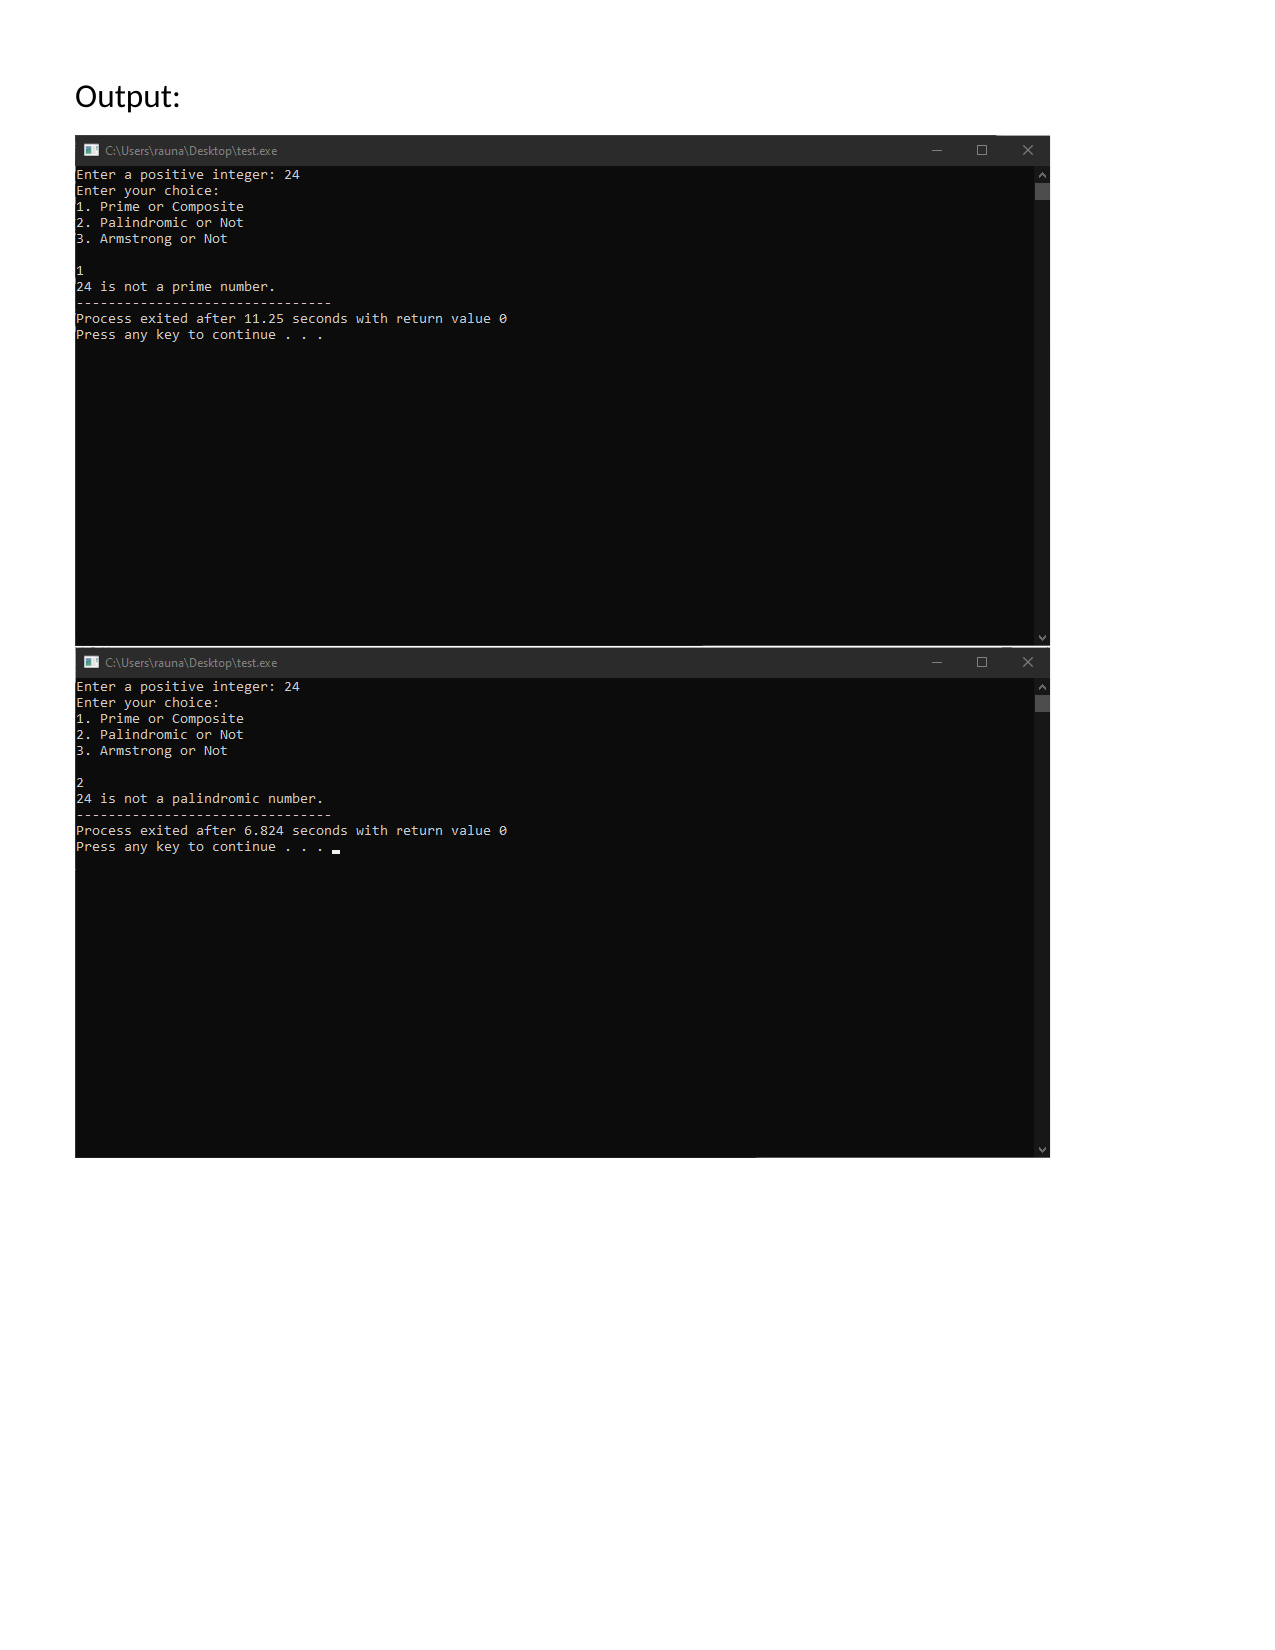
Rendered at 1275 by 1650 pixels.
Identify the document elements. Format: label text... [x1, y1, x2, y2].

picture [75, 647, 1050, 1158]
picture [75, 135, 1050, 646]
text Output: [75, 75, 1200, 116]
